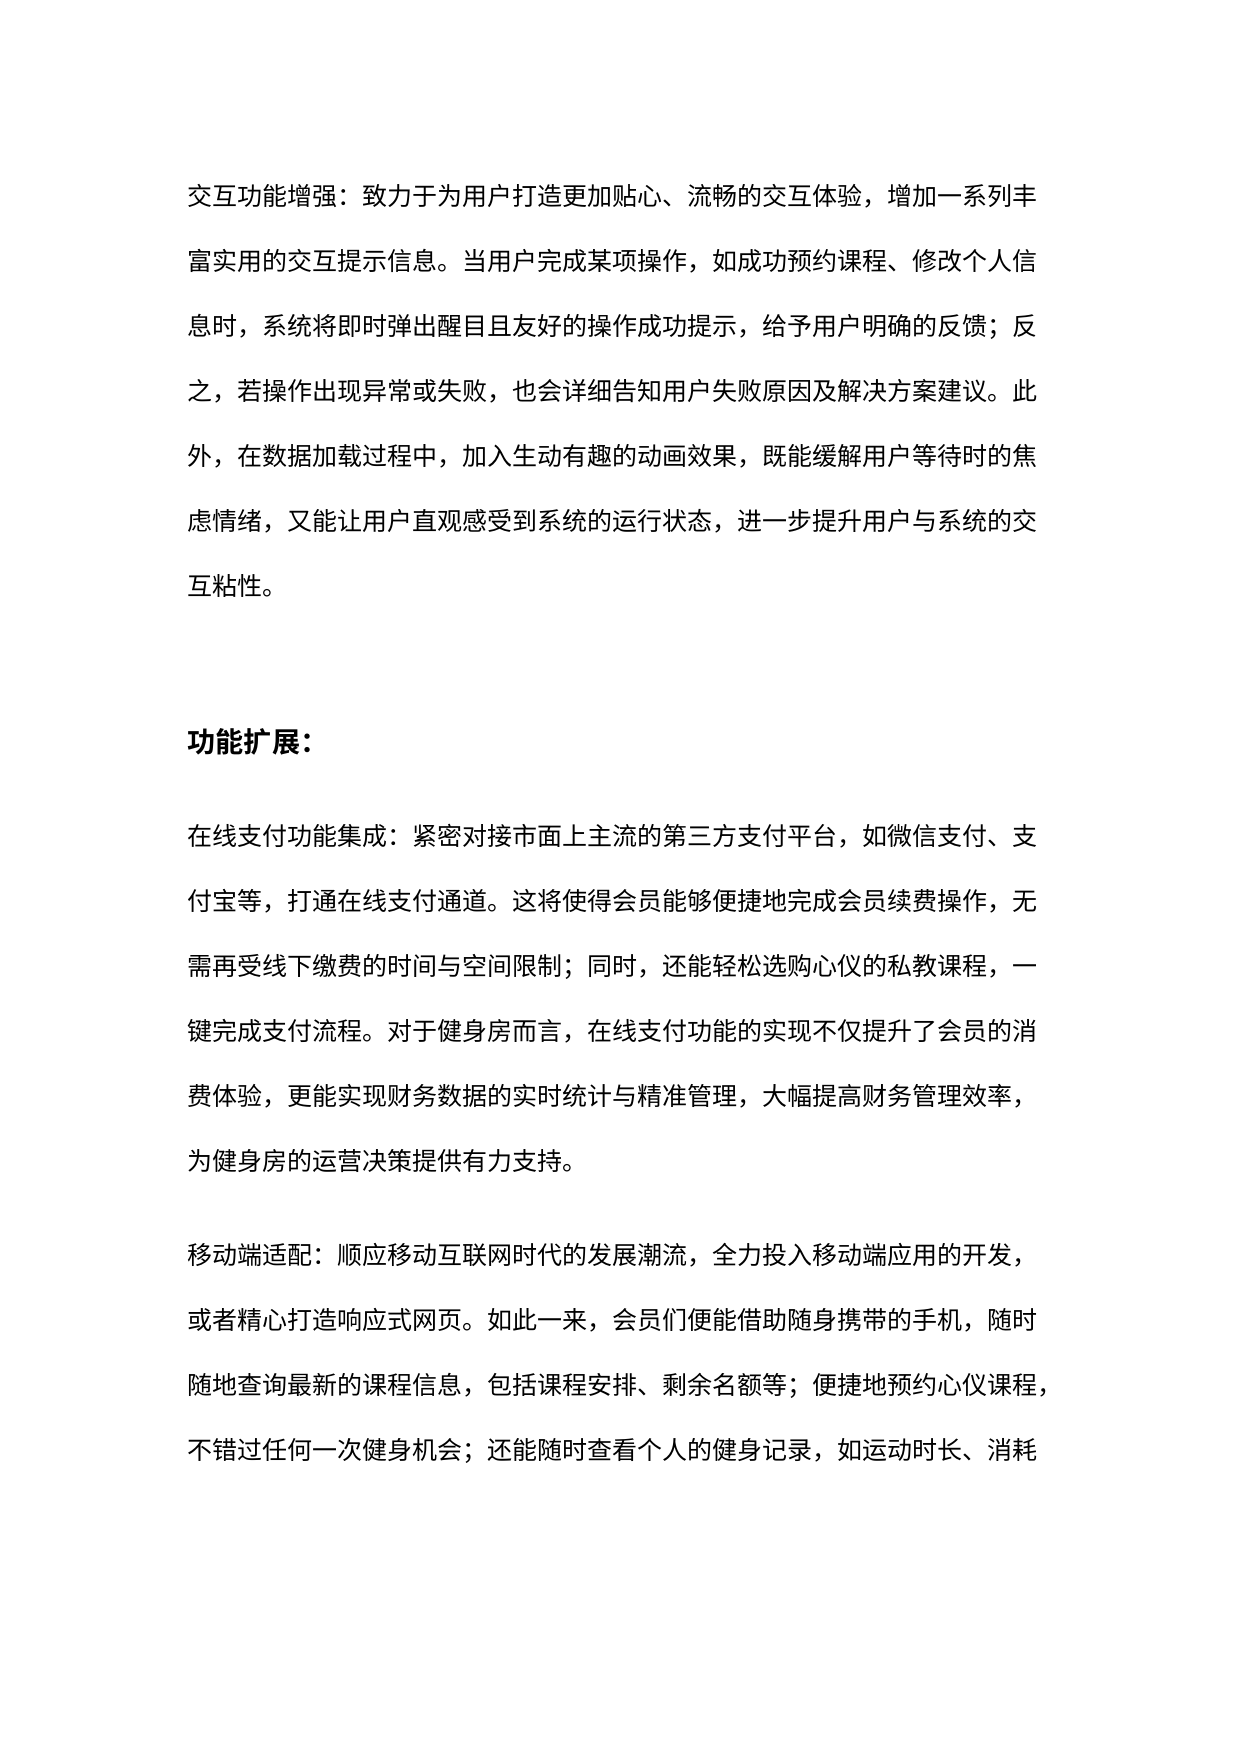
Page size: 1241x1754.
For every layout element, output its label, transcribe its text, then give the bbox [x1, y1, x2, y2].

list 在线支付功能集成：紧密对接市面上主流的第三方支付平台，如微信支付、支付宝等，打通在线支付通道。这将使得会员能够便捷地完成会员续费操作，无需再受线下缴费的时间与空间限制；同时，还能轻松选购心仪的私教课程，一键完成支付流程。对于健身房而言，在线支付功能的实现不仅提升了会员的消费体验，更能实现财务数据的实时统计与精准管理，大幅提高财务管理效率，为健身房的运营决策提供有力支持。 [187, 802, 1053, 1192]
list 交互功能增强：致力于为用户打造更加贴心、流畅的交互体验，增加一系列丰富实用的交互提示信息。当用户完成某项操作，如成功预约课程、修改个人信息时，系统将即时弹出醒目且友好的操作成功提示，给予用户明确的反馈；反之，若操作出现异常或失败，也会详细告知用户失败原因及解决方案建议。此外，在数据加载过程中，加入生动有趣的动画效果，既能缓解用户等待时的焦虑情绪，又能让用户直观感受到系统的运行状态，进一步提升用户与系统的交互粘性。 [187, 162, 1053, 617]
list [187, 1221, 1053, 1481]
subtitle 功能扩展： [187, 708, 1053, 773]
